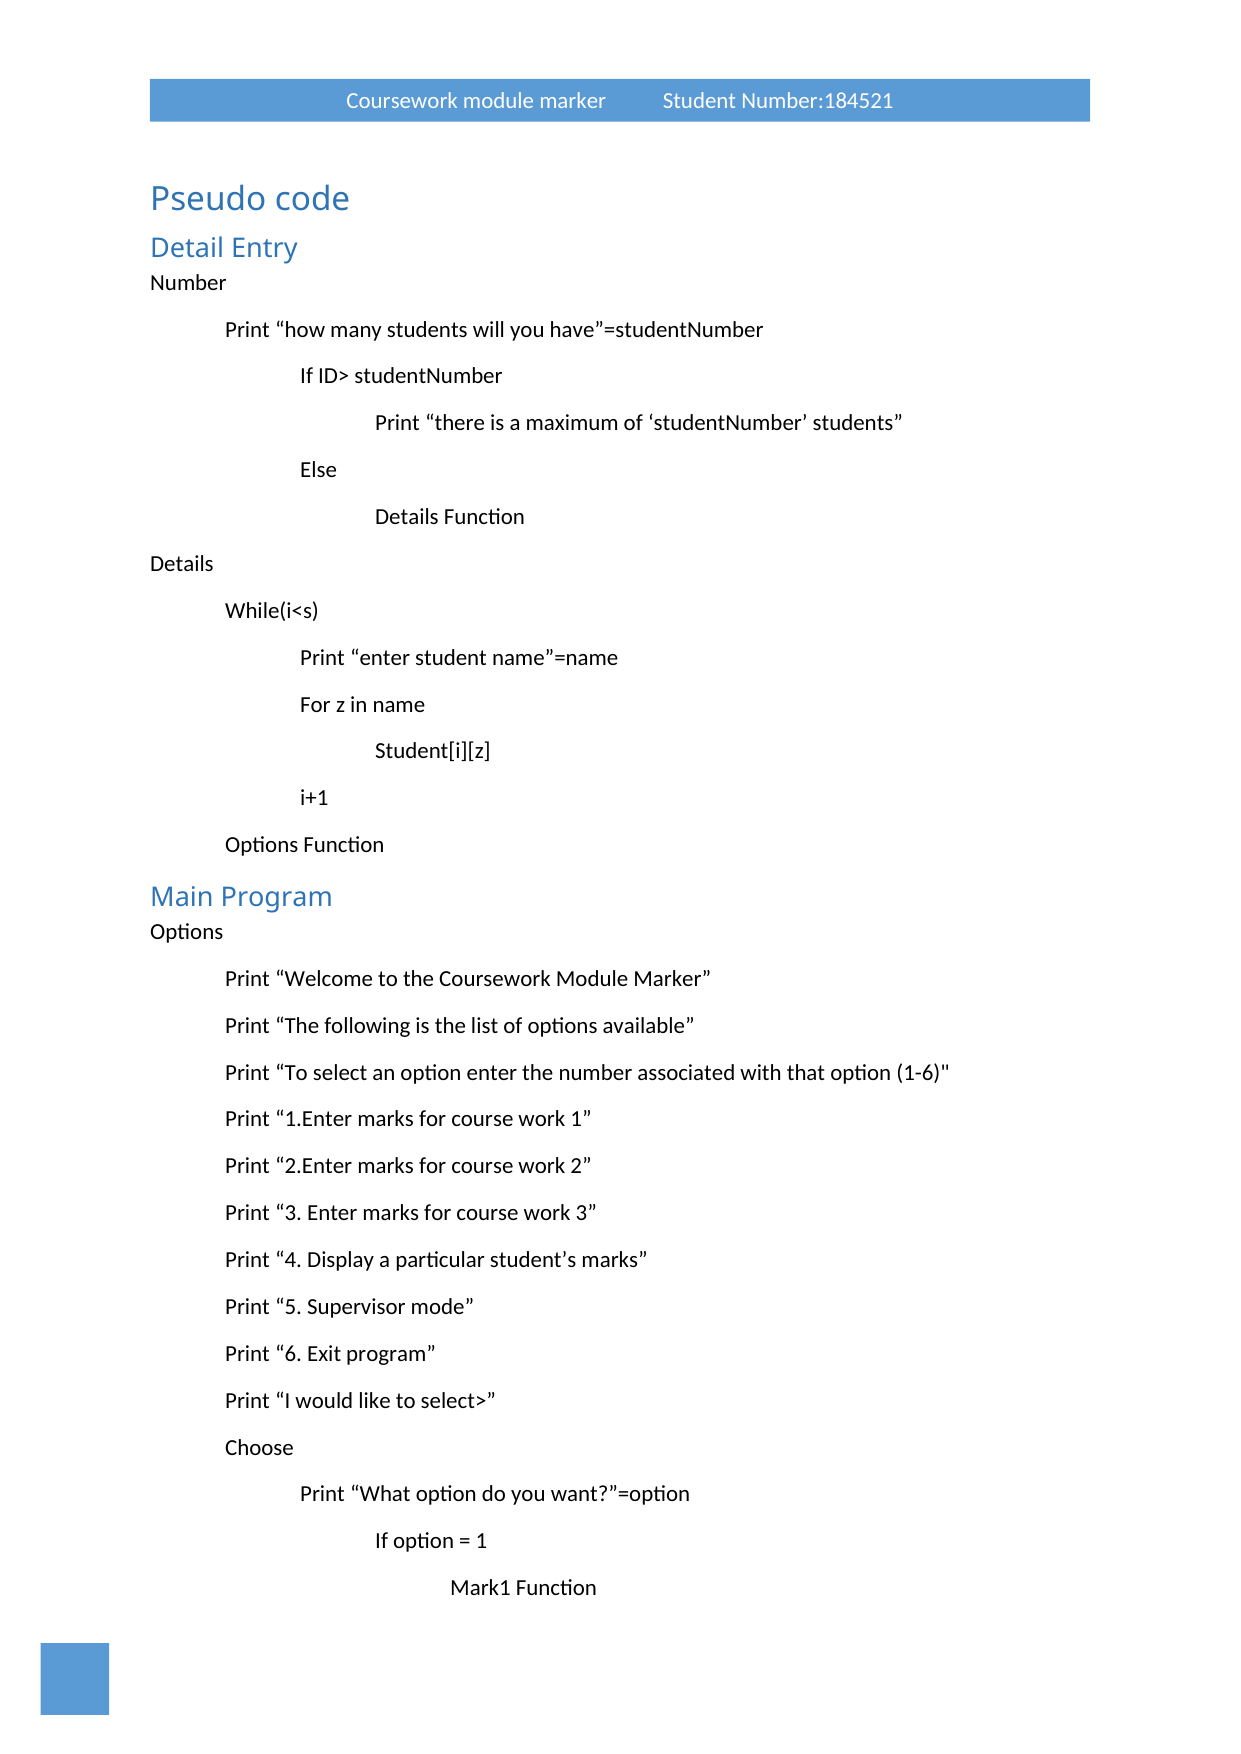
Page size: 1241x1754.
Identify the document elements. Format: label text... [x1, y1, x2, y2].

text Options Function [225, 830, 1090, 858]
subtitle Main Program [150, 877, 1090, 914]
text Student[i][z] [225, 737, 1090, 765]
text Mark1 Function [225, 1573, 1090, 1601]
text Details [150, 549, 1090, 577]
text Print “there is a maximum of ‘studentNumber’ students” [225, 408, 1090, 437]
subtitle Pseudo code [150, 175, 1090, 220]
text Print “4. Display a particular student’s marks” [225, 1245, 1090, 1273]
text Print “6. Exit program” [225, 1339, 1090, 1367]
text If ID> studentNumber [225, 362, 1090, 390]
text Print “1.Enter marks for course work 1” [225, 1104, 1090, 1133]
text Print “What option do you want?”=option [225, 1479, 1090, 1508]
text While(i<s) [225, 596, 1090, 624]
text Print “3. Enter marks for course work 3” [225, 1198, 1090, 1226]
text Choose [150, 1433, 1090, 1461]
text Print “how many students will you have”=studentNumber [225, 315, 1090, 343]
text Print “2.Enter marks for course work 2” [225, 1151, 1090, 1179]
text Print “The following is the list of options available” [225, 1011, 1090, 1039]
text Details Function [300, 502, 1090, 530]
text i+1 [225, 783, 1090, 812]
text Number [150, 268, 1090, 296]
text Else [225, 455, 1090, 483]
text Print “Welcome to the Coursework Module Marker” [225, 964, 1090, 992]
text For z in name [225, 690, 1090, 718]
text Print “enter student name”=name [225, 643, 1090, 671]
subtitle Detail Entry [150, 228, 1090, 265]
text Print “To select an option enter the number associated with that option (1-6)" [225, 1058, 1090, 1086]
text Options [150, 917, 1090, 945]
text Print “I would like to select>” [225, 1386, 1090, 1414]
text Print “5. Supervisor mode” [225, 1292, 1090, 1320]
text If option = 1 [225, 1526, 1090, 1554]
